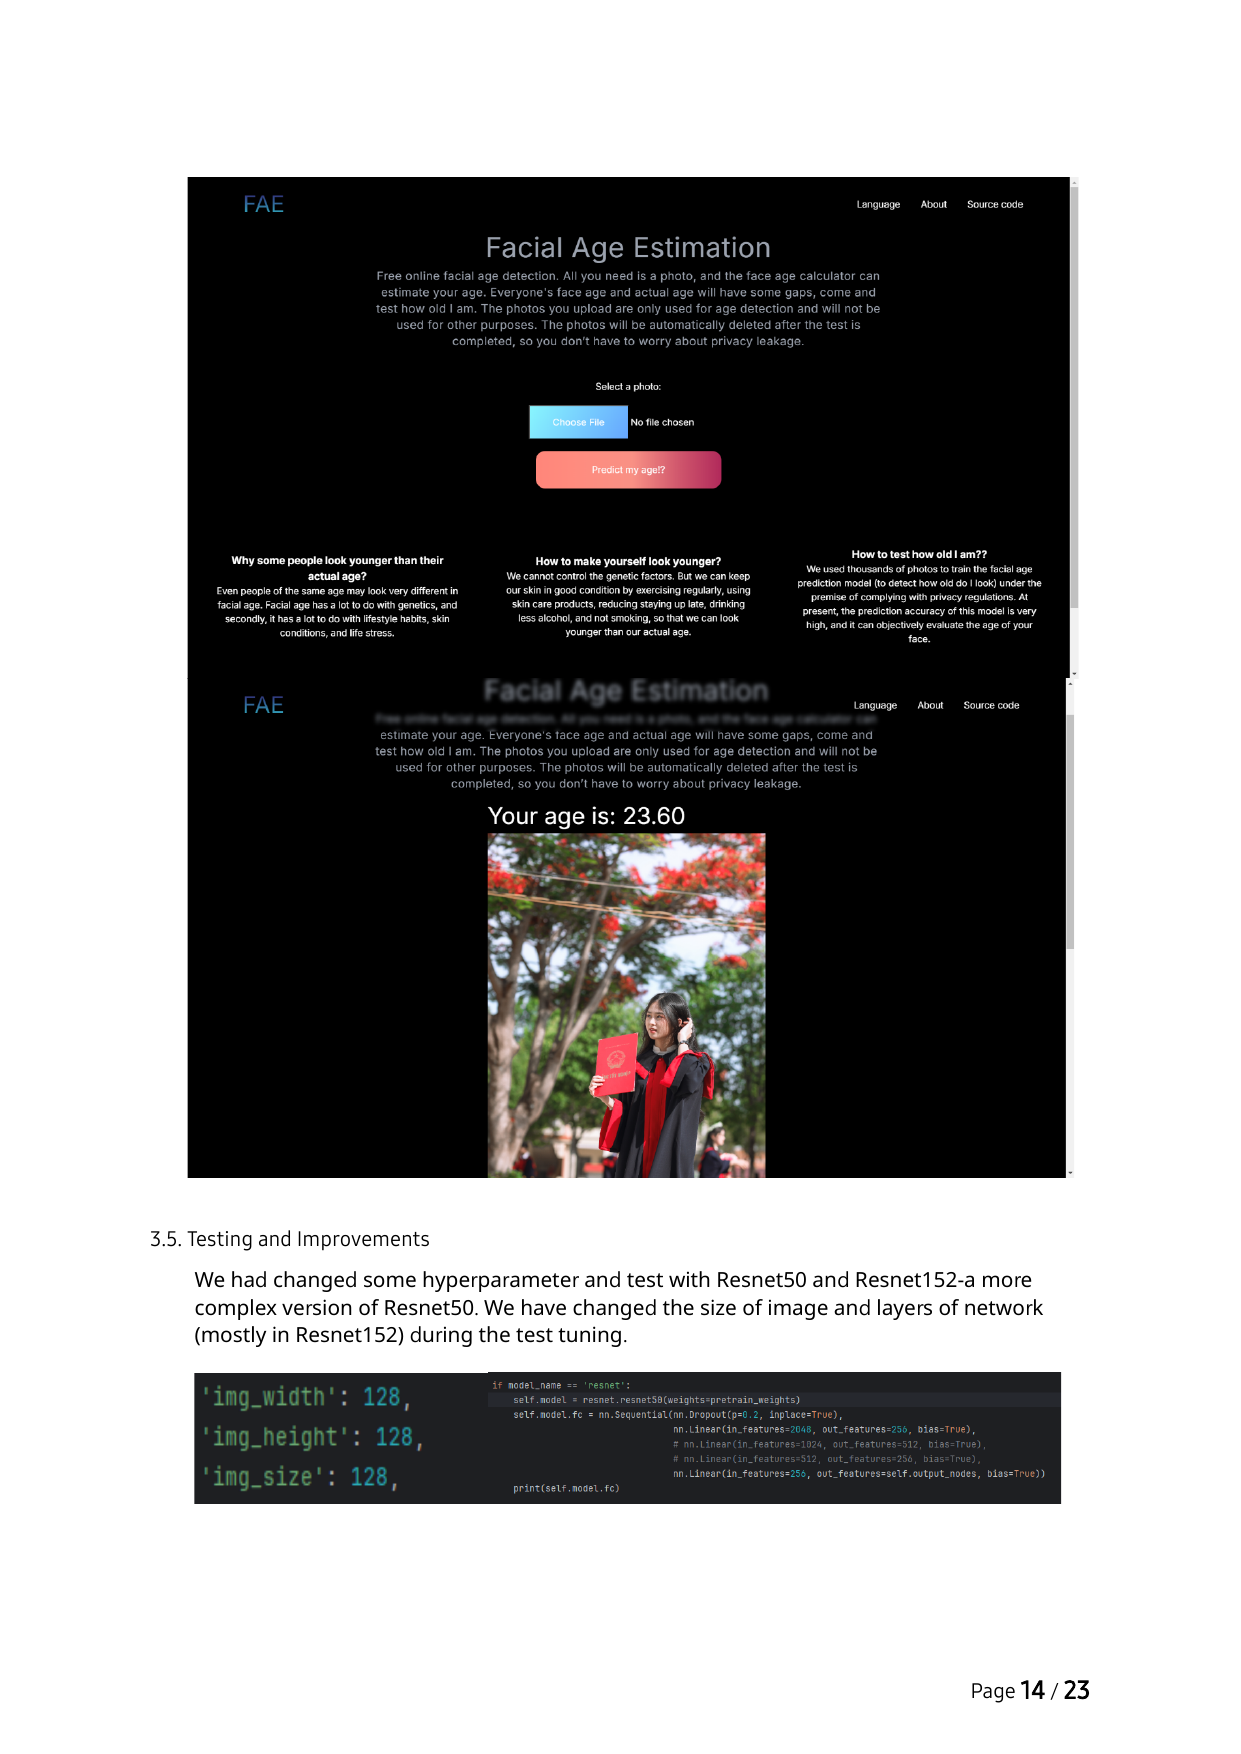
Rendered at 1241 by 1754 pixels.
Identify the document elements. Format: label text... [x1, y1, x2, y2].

text 3.5. Testing and Improvements [150, 1227, 1090, 1252]
picture [187, 177, 1079, 1178]
picture [194, 1372, 1062, 1504]
